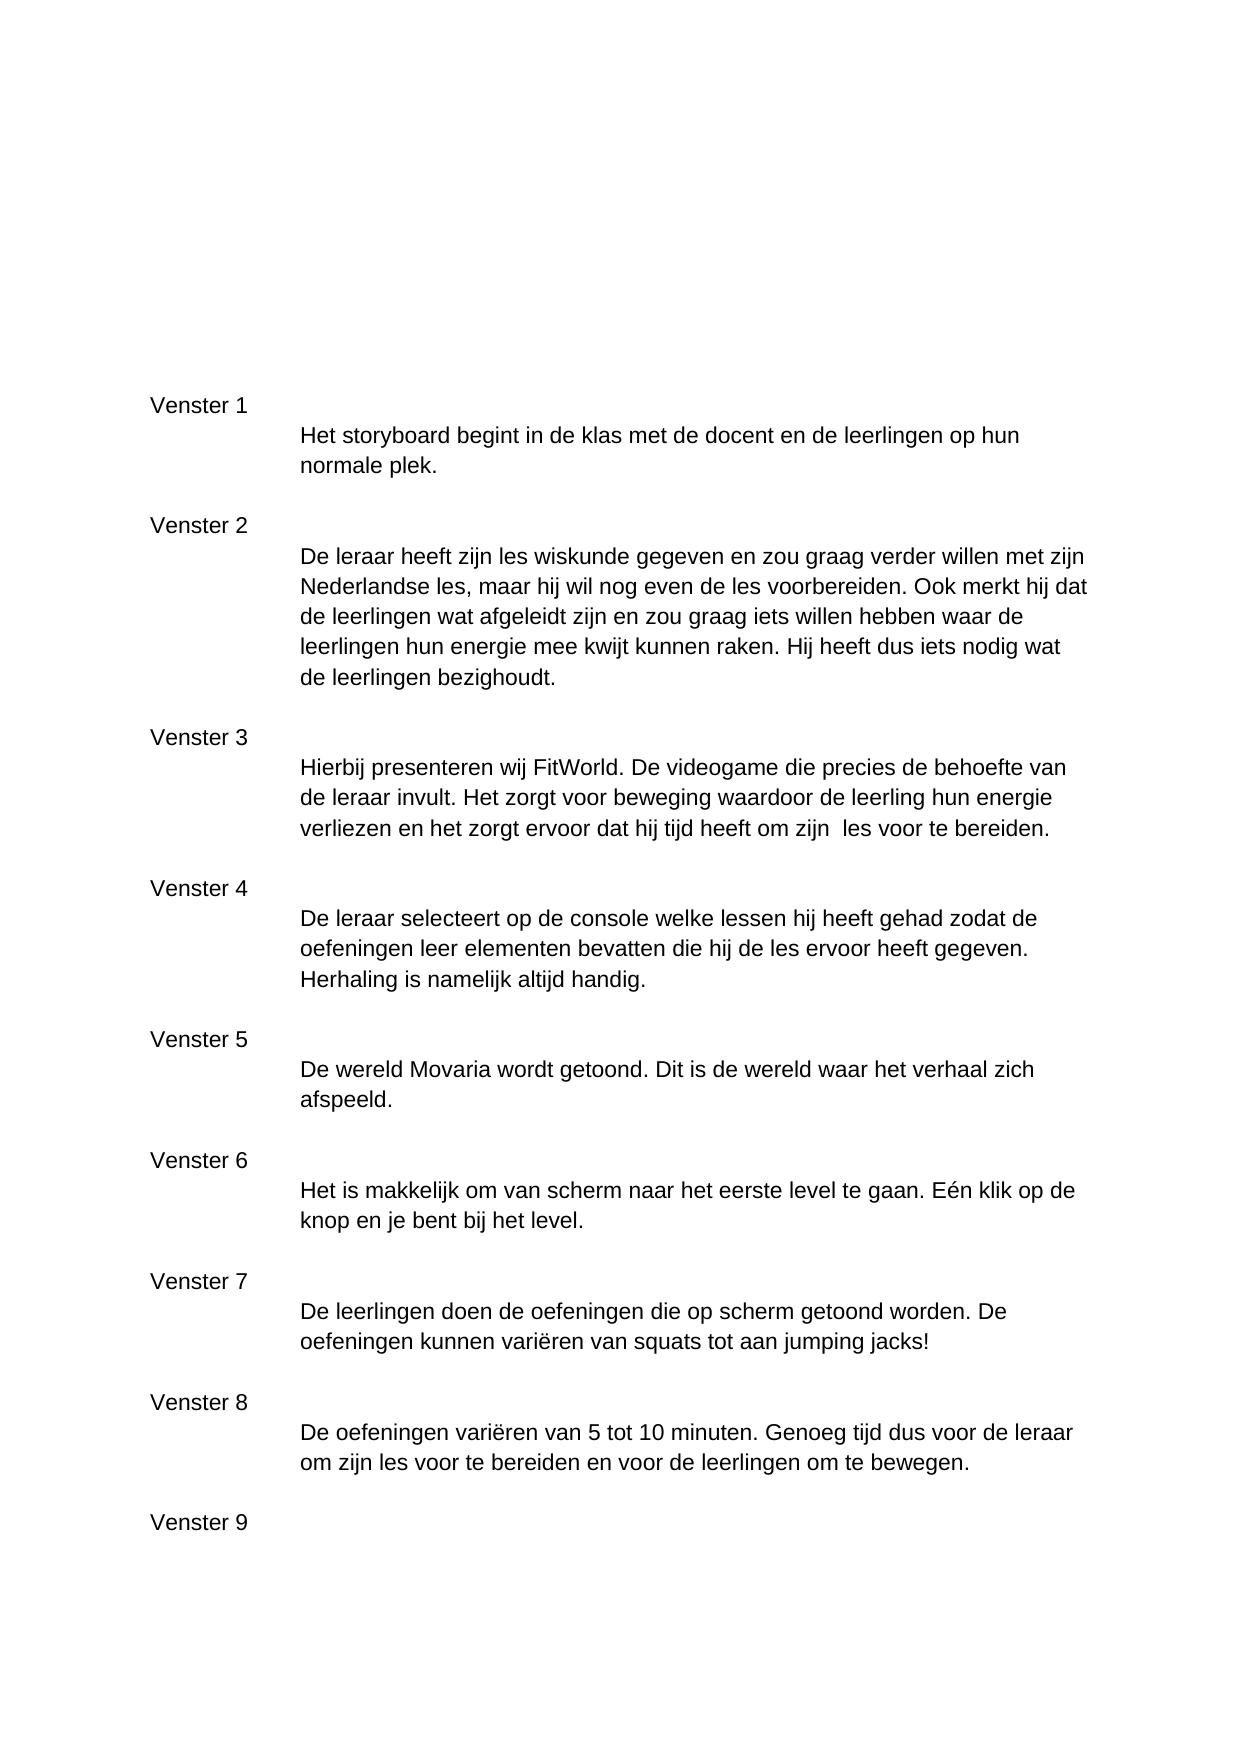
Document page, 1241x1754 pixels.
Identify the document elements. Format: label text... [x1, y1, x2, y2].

text De wereld Movaria wordt getoond. Dit is de wereld waar het verhaal zich afspeeld. [300, 1056, 1090, 1113]
text Venster 1 [150, 392, 1090, 418]
text De leerlingen doen de oefeningen die op scherm getoond worden. De oefeningen kunnen variëren van squats tot aan jumping jacks! [300, 1298, 1090, 1354]
text Venster 8 [150, 1388, 1090, 1415]
text Venster 3 [150, 724, 1090, 750]
text Venster 7 [150, 1268, 1090, 1294]
text De leraar selecteert op de console welke lessen hij heeft gehad zodat de oefeningen leer elementen bevatten die hij de les ervoor heeft gegeven. Herhaling is namelijk altijd handig. [300, 905, 1090, 992]
text Hierbij presenteren wij FitWorld. De videogame die precies de behoefte van de leraar invult. Het zorgt voor beweging waardoor de leerling hun energie verliezen en het zorgt ervoor dat hij tijd heeft om zijn les voor te bereiden. [300, 754, 1090, 841]
text De oefeningen variëren van 5 tot 10 minuten. Genoeg tijd dus voor de leraar om zijn les voor te bereiden en voor de leerlingen om te bewegen. [300, 1419, 1090, 1475]
text De leraar heeft zijn les wiskunde gegeven en zou graag verder willen met zijn Nederlandse les, maar hij wil nog even de les voorbereiden. Ook merkt hij dat de leerlingen wat afgeleidt zijn en zou graag iets willen hebben waar de leerlingen hun energie mee kwijt kunnen raken. Hij heeft dus iets nodig wat de leerlingen bezighoudt. [300, 543, 1090, 690]
text Venster 4 [150, 875, 1090, 901]
text Het storyboard begint in de klas met de docent en de leerlingen op hun normale plek. [300, 422, 1090, 478]
text Het is makkelijk om van scherm naar het eerste level te gaan. Eén klik op de knop en je bent bij het level. [300, 1177, 1090, 1234]
text Venster 9 [150, 1509, 1090, 1536]
text Venster 2 [150, 512, 1090, 539]
text Venster 6 [150, 1147, 1090, 1173]
text Venster 5 [150, 1026, 1090, 1052]
